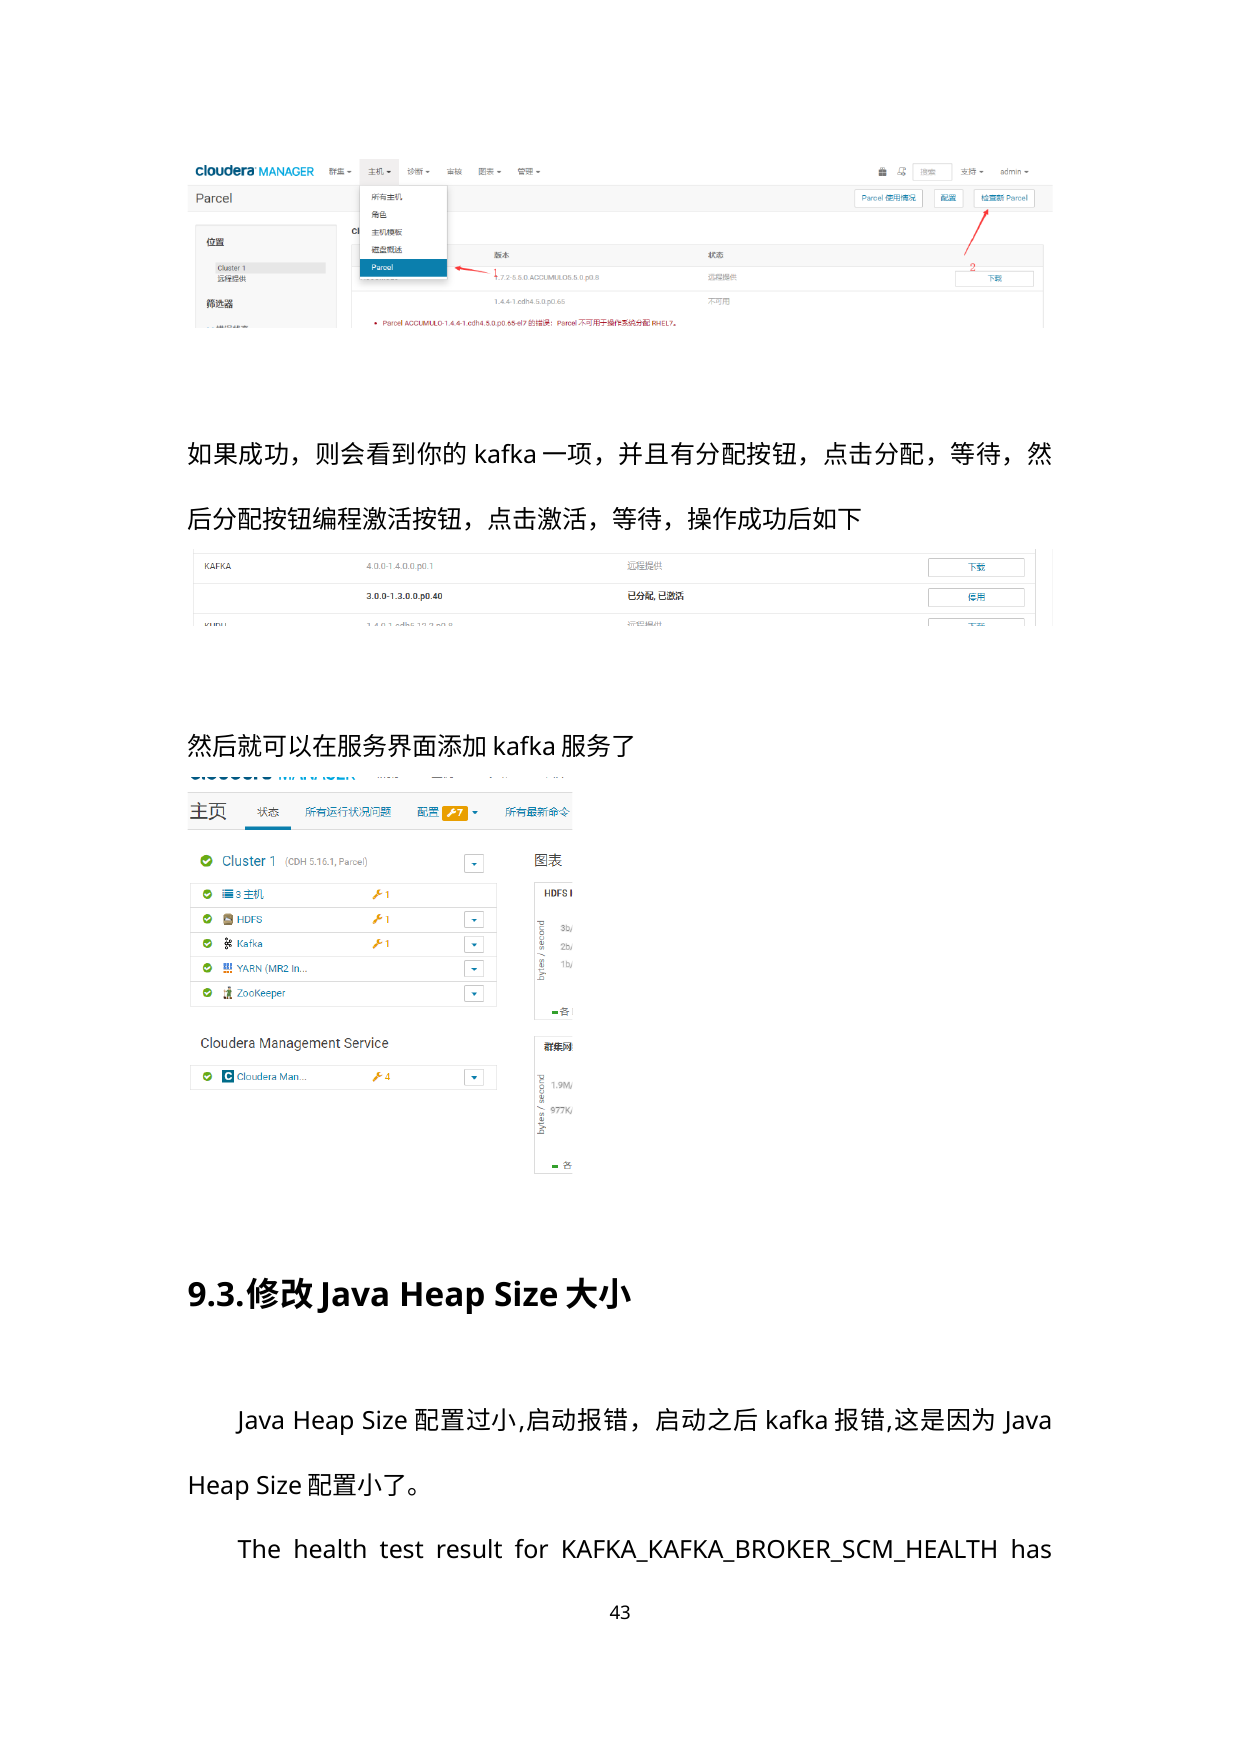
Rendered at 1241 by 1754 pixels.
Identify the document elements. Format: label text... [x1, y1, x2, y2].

picture [187, 159, 1053, 328]
picture [187, 777, 573, 1232]
text 然后就可以在服务界面添加kafka服务了 [187, 712, 1053, 777]
text Java Heap Size配置过小,启动报错，启动之后kafka报错,这是因为 Java Heap Size配置小了。 [187, 1386, 1053, 1516]
text 如果成功，则会看到你的kafka一项，并且有分配按钮，点击分配，等待，然后分配按钮编程激活按钮，点击激活，等待，操作成功后如下 [187, 420, 1053, 549]
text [187, 1516, 1053, 1581]
picture [187, 549, 1053, 626]
subtitle 修改Java Heap Size大小 [187, 1259, 1053, 1324]
